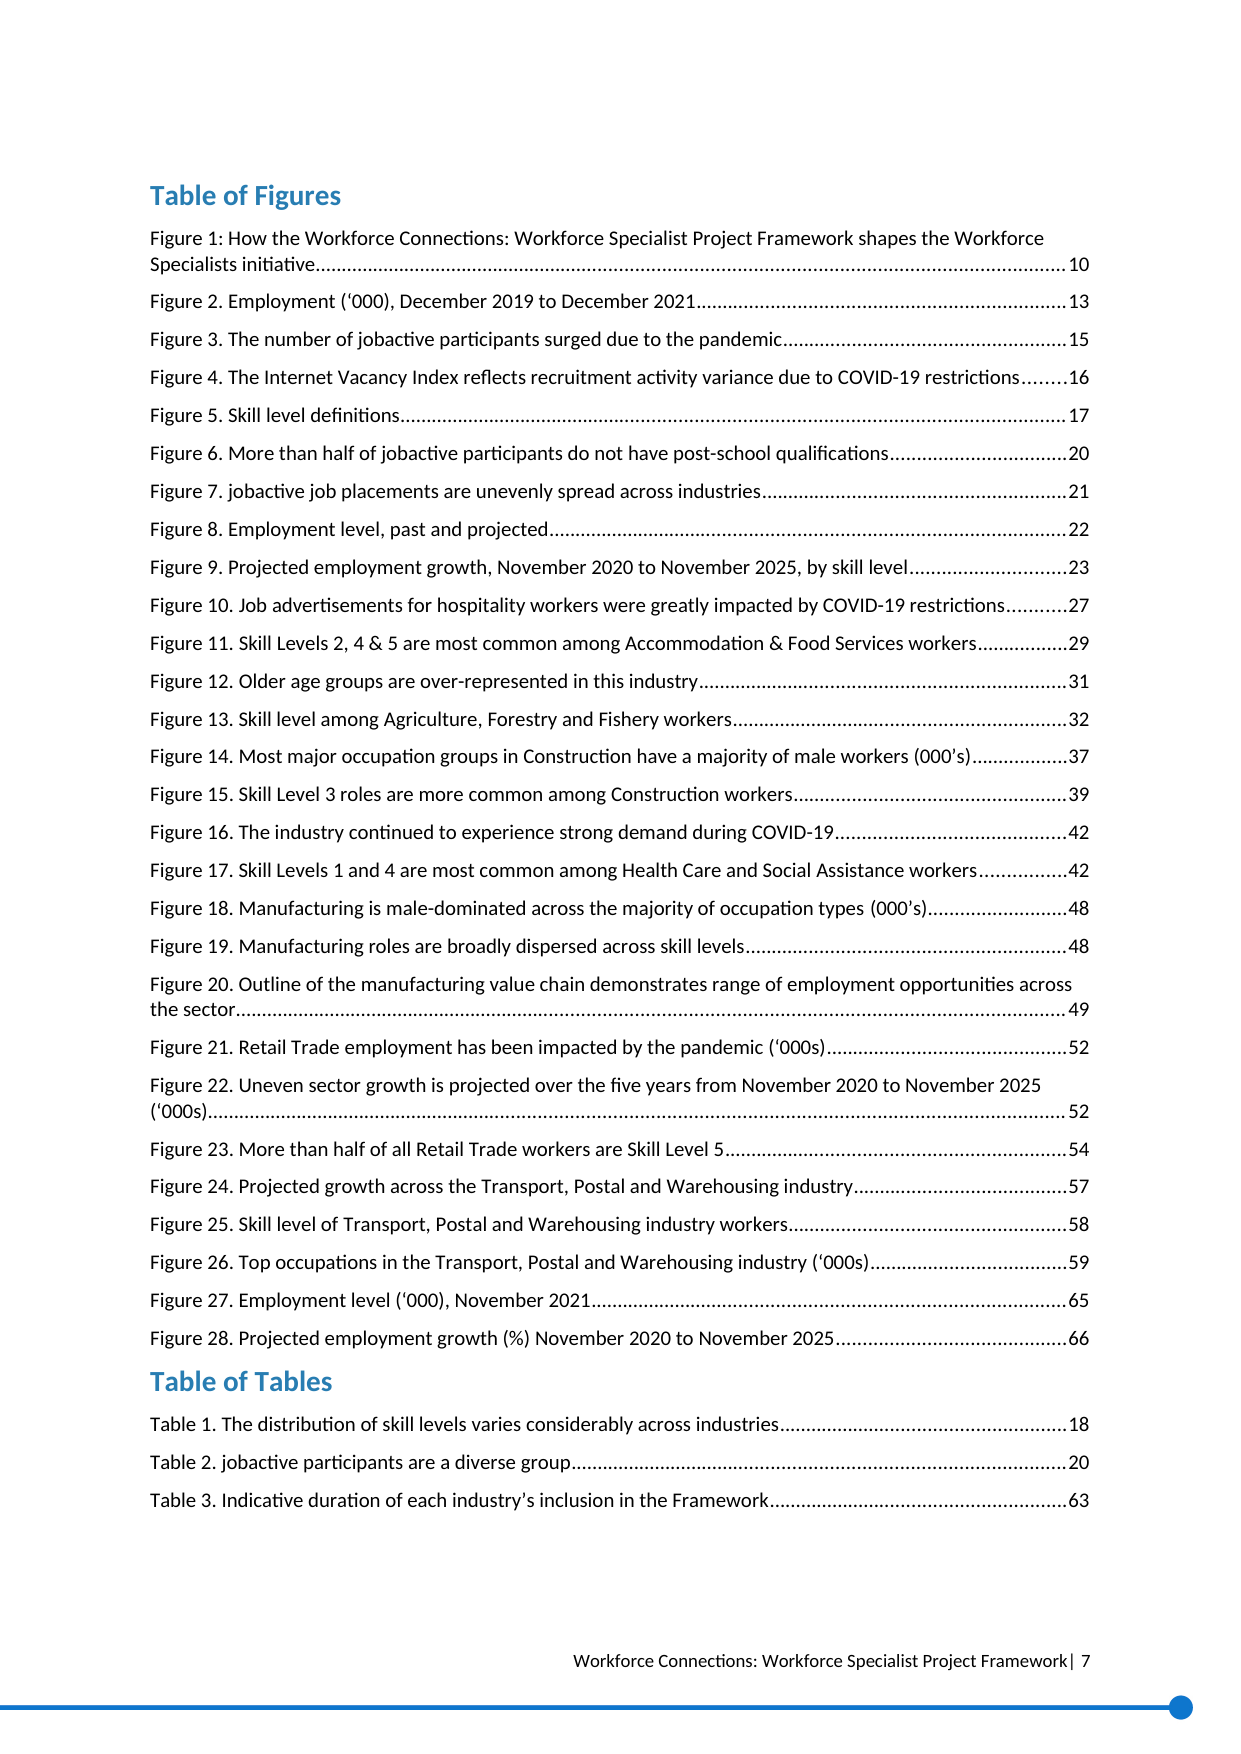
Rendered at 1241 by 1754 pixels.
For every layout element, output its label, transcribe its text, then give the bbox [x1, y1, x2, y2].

text Figure 6. More than half of jobactive participants do not have post-school qualifications 20 [150, 440, 1090, 466]
text Figure 11. Skill Levels 2, 4 & 5 are most common among Accommodation & Food Services workers 29 [150, 630, 1090, 655]
text Figure 21. Retail Trade employment has been impacted by the pandemic (‘000s) 52 [150, 1034, 1090, 1060]
text Figure 7. jobactive job placements are unevenly spread across industries 21 [150, 478, 1090, 504]
text Table 2. jobactive participants are a diverse group 20 [150, 1449, 1090, 1475]
text Figure 10. Job advertisements for hospitality workers were greatly impacted by COVID-19 restrictions 27 [150, 592, 1090, 617]
text Figure 15. Skill Level 3 roles are more common among Construction workers 39 [150, 782, 1090, 807]
text Figure 1: How the Workforce Connections: Workforce Specialist Project Framework shapes the Workforce Specialists initiative 10 [150, 225, 1090, 276]
text Figure 23. More than half of all Retail Trade workers are Skill Level 5 54 [150, 1136, 1090, 1161]
text Figure 18. Manufacturing is male-dominated across the majority of occupation types (000’s) 48 [150, 895, 1090, 921]
text Figure 2. Employment (‘000), December 2019 to December 2021 13 [150, 289, 1090, 314]
text Figure 4. The Internet Vacancy Index reflects recruitment activity variance due to COVID-19 restrictions 16 [150, 364, 1090, 390]
text Figure 22. Uneven sector growth is projected over the five years from November 2020 to November 2025 (‘000s) 52 [150, 1072, 1090, 1123]
text Figure 20. Outline of the manufacturing value chain demonstrates range of employment opportunities across the sector 49 [150, 971, 1090, 1022]
text Figure 12. Older age groups are over-represented in this industry 31 [150, 668, 1090, 693]
text Figure 17. Skill Levels 1 and 4 are most common among Health Care and Social Assistance workers 42 [150, 857, 1090, 883]
text Table of Figures [150, 177, 1090, 213]
text Figure 3. The number of jobactive participants surged due to the pandemic 15 [150, 327, 1090, 352]
picture [0, 1683, 1241, 1754]
text Figure 25. Skill level of Transport, Postal and Warehousing industry workers 58 [150, 1212, 1090, 1237]
text Figure 14. Most major occupation groups in Construction have a majority of male workers (000’s) 37 [150, 744, 1090, 769]
text Figure 27. Employment level (‘000), November 2021 65 [150, 1287, 1090, 1313]
text Figure 19. Manufacturing roles are broadly dispersed across skill levels 48 [150, 933, 1090, 959]
text Figure 5. Skill level definitions 17 [150, 402, 1090, 428]
text Table 3. Indicative duration of each industry’s inclusion in the Framework 63 [150, 1487, 1090, 1513]
text Figure 28. Projected employment growth (%) November 2020 to November 2025 66 [150, 1325, 1090, 1351]
text Figure 16. The industry continued to experience strong demand during COVID-19 42 [150, 819, 1090, 845]
text Figure 13. Skill level among Agriculture, Forestry and Fishery workers 32 [150, 706, 1090, 731]
text Table of Tables [150, 1363, 1090, 1399]
text Figure 24. Projected growth across the Transport, Postal and Warehousing industry 57 [150, 1174, 1090, 1199]
text Figure 26. Top occupations in the Transport, Postal and Warehousing industry (‘000s) 59 [150, 1249, 1090, 1275]
text Figure 9. Projected employment growth, November 2020 to November 2025, by skill level 23 [150, 554, 1090, 579]
text Figure 8. Employment level, past and projected 22 [150, 516, 1090, 542]
text Table 1. The distribution of skill levels varies considerably across industries 18 [150, 1411, 1090, 1437]
